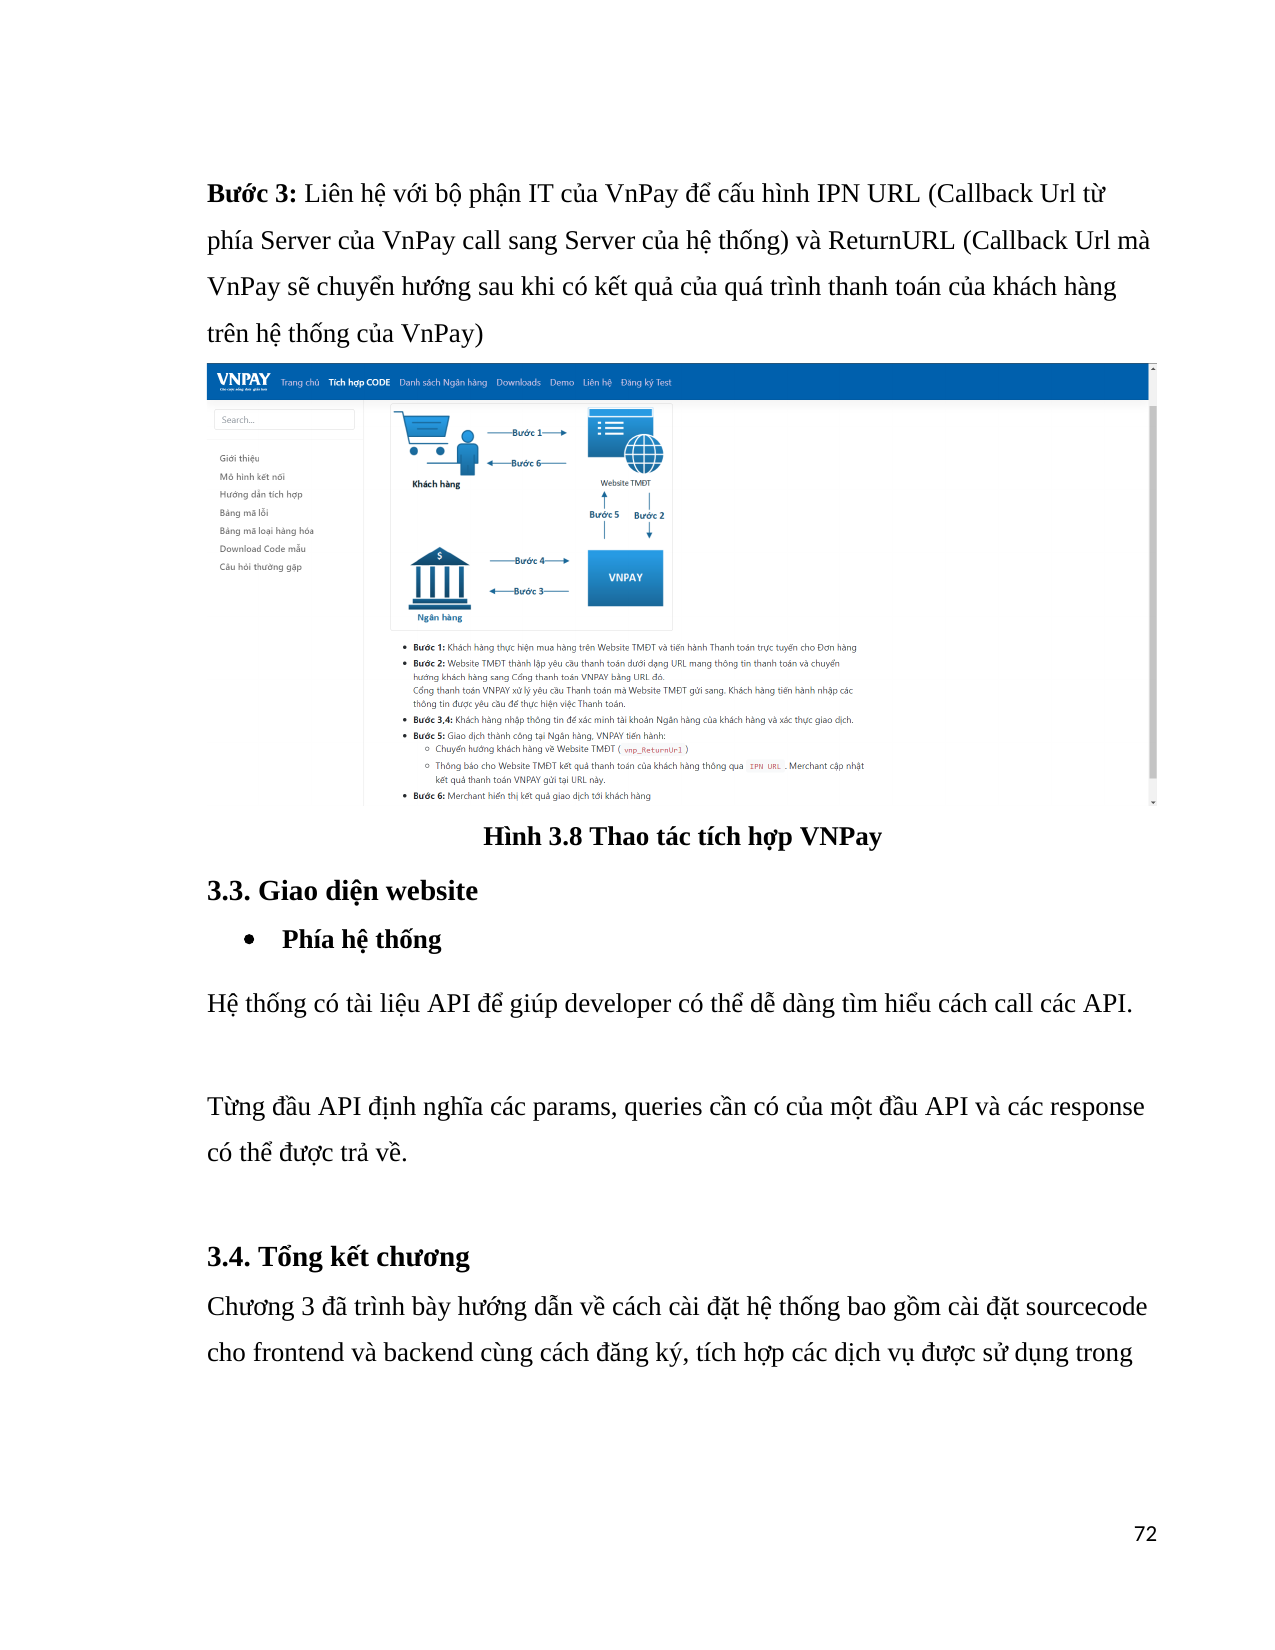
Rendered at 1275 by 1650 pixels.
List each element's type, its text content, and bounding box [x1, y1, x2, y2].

text Bước 3: Liên hệ với bộ phận IT của VnPay để cấu hình IPN URL (Callback Url từ phía Server của VnPay call sang Server của hệ thống) và ReturnURL (Callback Url mà VnPay sẽ chuyển hướng sau khi có kết quả của quá trình thanh toán của khách hàng trên hệ thống của VnPay) [207, 177, 1157, 348]
subtitle 3.3. Giao diện website [207, 873, 1157, 907]
text Từng đầu API định nghĩa các params, queries cần có của một đầu API và các response có thể được trả về. [207, 1090, 1157, 1168]
subtitle 3.4. Tổng kết chương [207, 1239, 1157, 1273]
text Hình 3.8 Thao tác tích hợp VNPay [208, 820, 1154, 851]
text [207, 1289, 1157, 1367]
picture [206, 363, 1157, 806]
text Hệ thống có tài liệu API để giúp developer có thể dễ dàng tìm hiểu cách call các API. [207, 987, 1157, 1018]
list Phía hệ thống [244, 923, 1157, 955]
